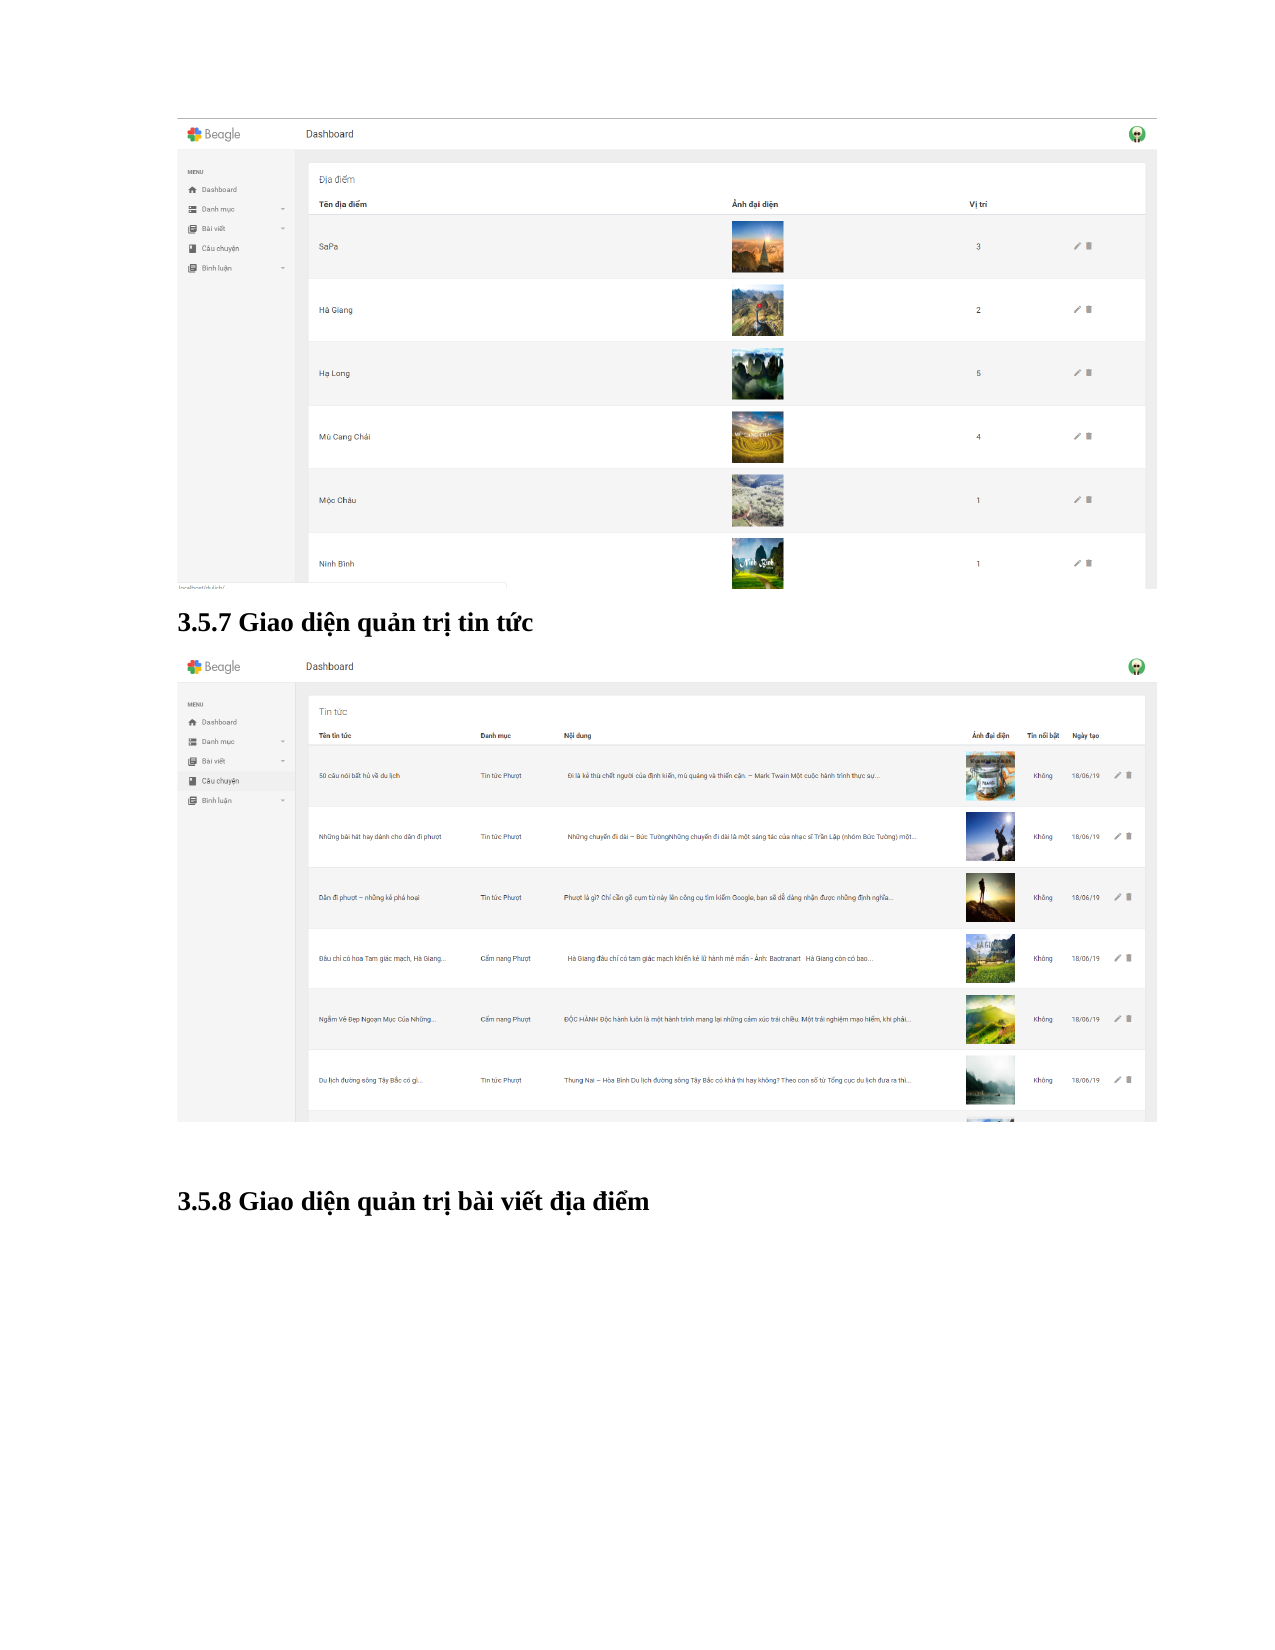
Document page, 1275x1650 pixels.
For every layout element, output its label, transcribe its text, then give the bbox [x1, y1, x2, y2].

text 3.5.8 Giao diện quản trị bài viết địa điểm [177, 1185, 1157, 1216]
text 3.5.7 Giao diện quản trị tin tức [177, 606, 1157, 637]
picture [177, 118, 1157, 589]
picture [177, 652, 1157, 1122]
